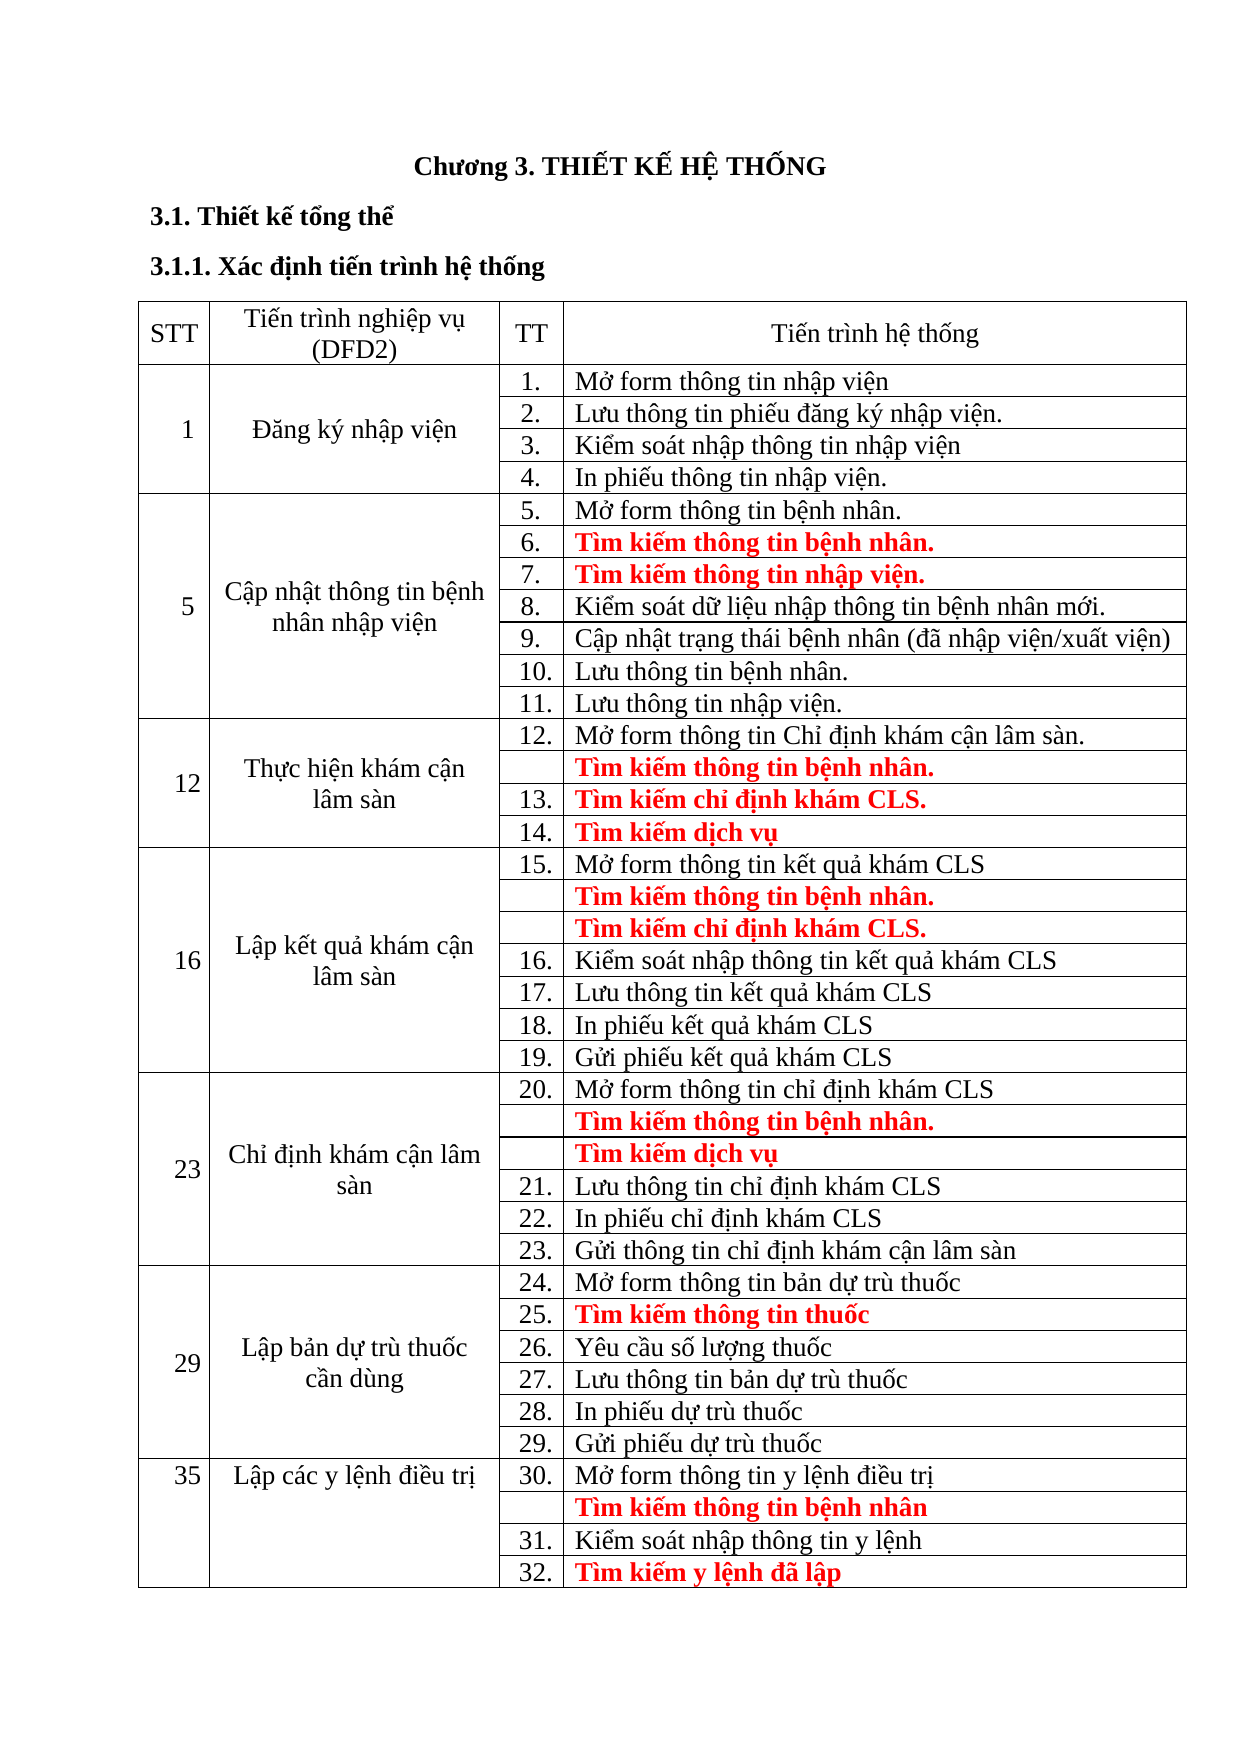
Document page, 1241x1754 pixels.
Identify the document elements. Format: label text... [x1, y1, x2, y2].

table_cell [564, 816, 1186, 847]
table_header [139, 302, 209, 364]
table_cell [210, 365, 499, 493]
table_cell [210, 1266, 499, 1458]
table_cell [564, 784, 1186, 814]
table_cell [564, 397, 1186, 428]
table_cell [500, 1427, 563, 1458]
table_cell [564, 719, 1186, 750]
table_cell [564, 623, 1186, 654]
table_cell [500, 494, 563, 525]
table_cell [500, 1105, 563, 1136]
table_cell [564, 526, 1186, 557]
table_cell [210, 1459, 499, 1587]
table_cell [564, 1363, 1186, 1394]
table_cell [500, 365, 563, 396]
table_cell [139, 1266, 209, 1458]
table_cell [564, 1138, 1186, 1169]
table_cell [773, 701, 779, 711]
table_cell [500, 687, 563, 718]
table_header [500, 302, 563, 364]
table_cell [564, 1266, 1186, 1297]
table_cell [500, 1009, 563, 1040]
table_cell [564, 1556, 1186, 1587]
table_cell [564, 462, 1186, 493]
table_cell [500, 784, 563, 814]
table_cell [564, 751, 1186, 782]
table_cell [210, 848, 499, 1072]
subtitle Chương 3. THIẾT KẾ HỆ THỐNG [150, 150, 1090, 181]
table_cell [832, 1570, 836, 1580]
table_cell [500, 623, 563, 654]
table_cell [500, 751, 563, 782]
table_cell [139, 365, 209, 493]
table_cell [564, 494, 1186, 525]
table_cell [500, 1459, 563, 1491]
subtitle 3.1.1. Xác định tiến trình hệ thống [150, 250, 1090, 282]
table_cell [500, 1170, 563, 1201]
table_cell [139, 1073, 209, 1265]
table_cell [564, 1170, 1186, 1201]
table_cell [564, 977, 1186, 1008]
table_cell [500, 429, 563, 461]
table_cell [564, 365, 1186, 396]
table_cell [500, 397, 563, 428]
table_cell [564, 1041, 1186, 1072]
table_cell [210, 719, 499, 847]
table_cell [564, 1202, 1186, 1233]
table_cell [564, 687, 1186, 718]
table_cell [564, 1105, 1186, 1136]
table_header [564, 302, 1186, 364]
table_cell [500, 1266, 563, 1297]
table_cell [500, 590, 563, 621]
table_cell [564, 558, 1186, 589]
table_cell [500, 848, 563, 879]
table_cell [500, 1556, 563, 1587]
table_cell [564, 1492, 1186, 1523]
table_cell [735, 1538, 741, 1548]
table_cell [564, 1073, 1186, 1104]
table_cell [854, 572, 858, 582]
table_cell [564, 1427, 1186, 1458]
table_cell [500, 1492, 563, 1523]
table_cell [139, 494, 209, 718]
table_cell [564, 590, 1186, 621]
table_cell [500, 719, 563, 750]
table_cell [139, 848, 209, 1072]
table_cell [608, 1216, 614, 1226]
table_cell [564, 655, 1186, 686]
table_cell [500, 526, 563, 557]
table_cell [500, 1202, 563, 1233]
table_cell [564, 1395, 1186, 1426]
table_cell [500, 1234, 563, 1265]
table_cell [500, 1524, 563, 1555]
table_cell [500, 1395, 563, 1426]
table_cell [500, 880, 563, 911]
subtitle 3.1. Thiết kế tổng thể [150, 200, 1090, 231]
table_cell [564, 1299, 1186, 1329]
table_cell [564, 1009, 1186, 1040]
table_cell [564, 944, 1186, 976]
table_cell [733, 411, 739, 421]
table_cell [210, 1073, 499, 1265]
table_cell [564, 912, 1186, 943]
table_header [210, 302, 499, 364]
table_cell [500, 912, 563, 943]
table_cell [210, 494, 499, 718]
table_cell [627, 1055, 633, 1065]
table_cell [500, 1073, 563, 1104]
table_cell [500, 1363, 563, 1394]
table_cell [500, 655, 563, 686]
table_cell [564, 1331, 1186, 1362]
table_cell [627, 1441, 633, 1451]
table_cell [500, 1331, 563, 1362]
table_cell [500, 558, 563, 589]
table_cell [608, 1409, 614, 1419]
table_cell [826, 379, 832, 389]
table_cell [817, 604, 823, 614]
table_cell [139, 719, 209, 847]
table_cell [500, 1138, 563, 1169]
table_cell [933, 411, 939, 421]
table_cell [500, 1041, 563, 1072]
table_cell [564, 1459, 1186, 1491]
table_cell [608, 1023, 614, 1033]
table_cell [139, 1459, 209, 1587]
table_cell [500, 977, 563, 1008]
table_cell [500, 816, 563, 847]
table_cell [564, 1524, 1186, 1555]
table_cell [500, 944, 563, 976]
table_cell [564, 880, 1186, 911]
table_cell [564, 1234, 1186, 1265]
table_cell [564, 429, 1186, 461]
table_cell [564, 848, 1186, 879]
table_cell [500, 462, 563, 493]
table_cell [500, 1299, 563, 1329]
